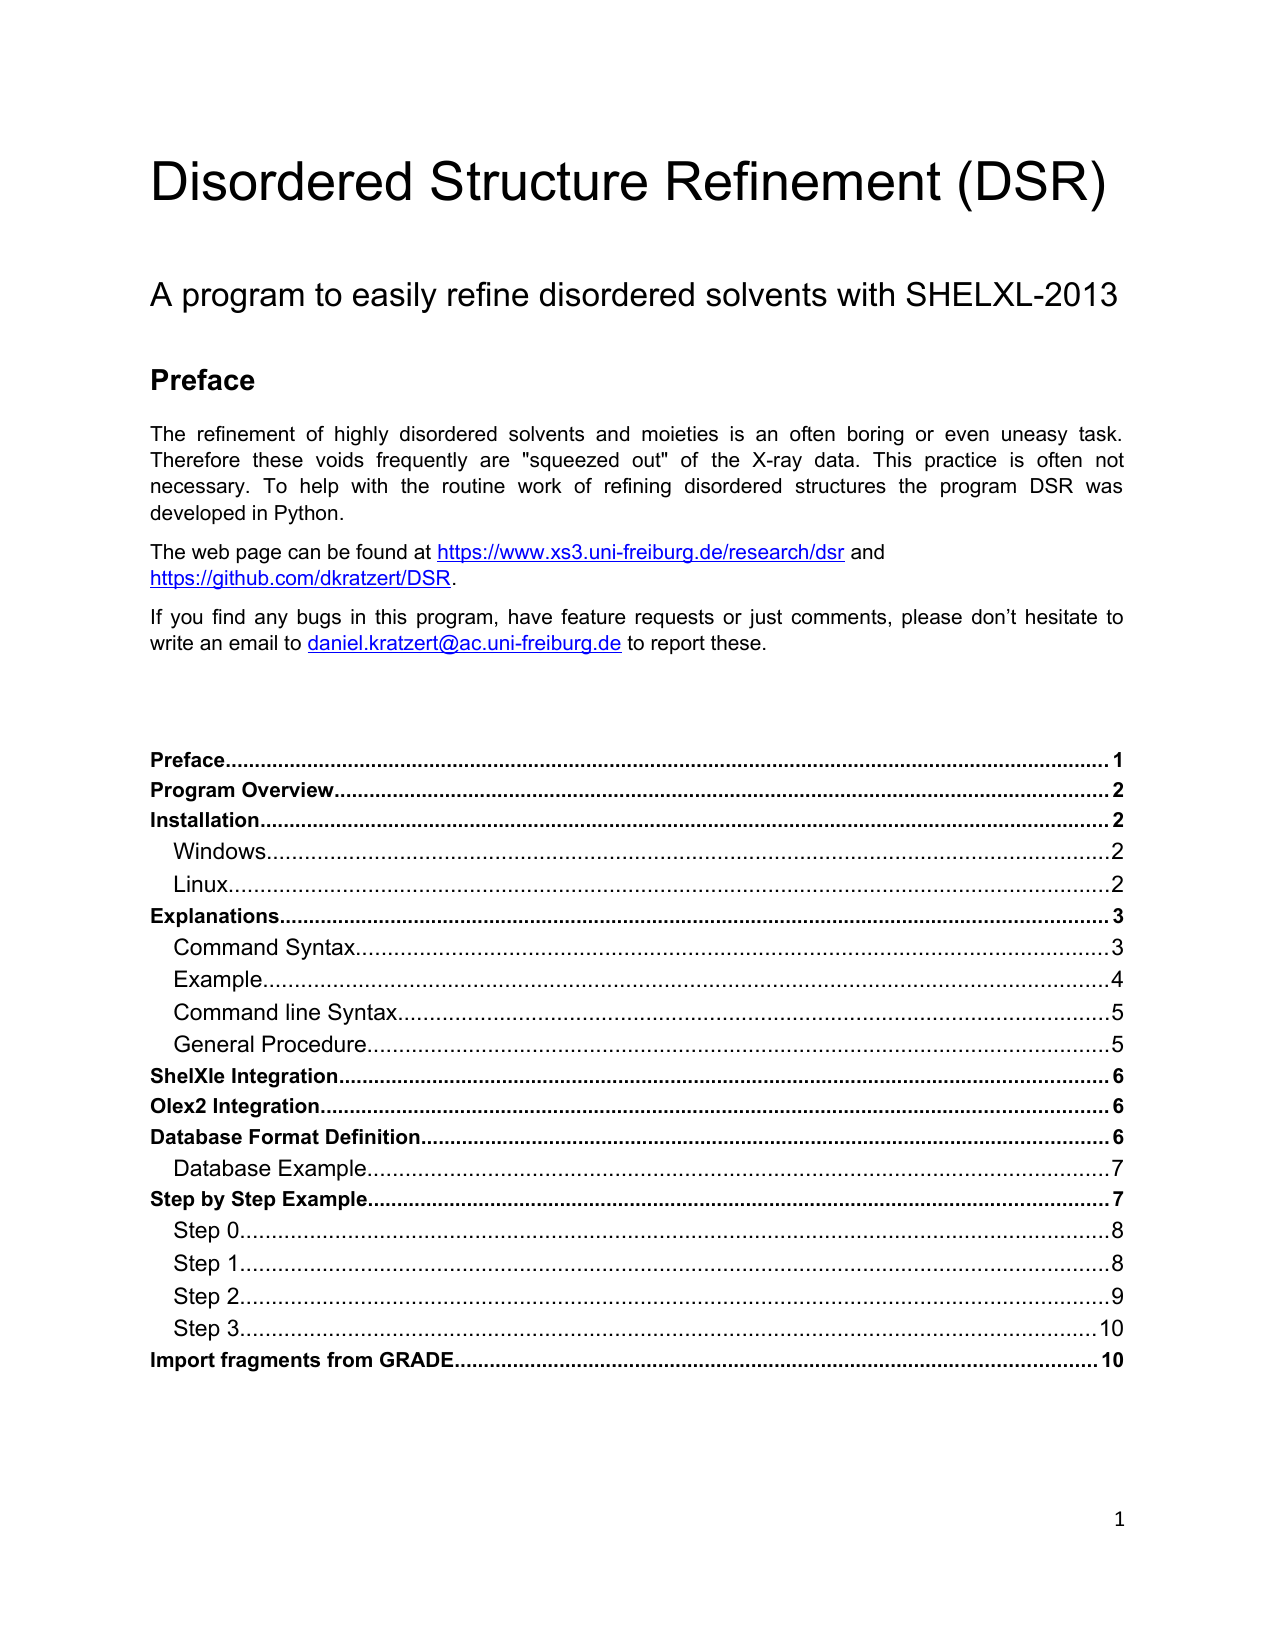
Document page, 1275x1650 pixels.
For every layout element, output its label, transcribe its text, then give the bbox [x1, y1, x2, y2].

text Command Syntax 3 [173, 934, 1125, 960]
text ShelXle Integration 6 [150, 1064, 1125, 1088]
text Windows 2 [173, 838, 1125, 864]
text The refinement of highly disordered solvents and moieties is an often boring or even uneasy task. Therefore these voids frequently are "squeezed out" of the X-ray data. This practice is often not necessary. To help with the routine work of refining disordered structures the program DSR was developed in Python. [150, 422, 1125, 524]
text Preface [150, 363, 1125, 397]
text Linux 2 [173, 871, 1125, 897]
text Database Format Definition 6 [150, 1124, 1125, 1148]
text Disordered Structure Refinement (DSR) [150, 150, 1125, 212]
text Command line Syntax 5 [173, 999, 1125, 1025]
text Database Example 7 [173, 1155, 1125, 1181]
text Step 2 9 [173, 1283, 1125, 1309]
text Step by Step Example 7 [150, 1187, 1125, 1211]
text Explanations 3 [150, 903, 1125, 927]
text Step 3 10 [173, 1315, 1125, 1342]
text A program to easily refine disordered solvents with SHELXL-2013 [150, 274, 1125, 313]
text Step 1 8 [173, 1250, 1125, 1276]
text Preface 1 [150, 748, 1125, 772]
text Installation 2 [150, 808, 1125, 832]
text Example 4 [173, 966, 1125, 993]
text Import fragments from GRADE 10 [150, 1348, 1125, 1372]
text Step 0 8 [173, 1217, 1125, 1244]
text General Procedure 5 [173, 1031, 1125, 1058]
text Olex2 Integration 6 [150, 1094, 1125, 1118]
text The web page can be found at https://www.xs3.uni-freiburg.de/research/dsr and https://github.com/dkratzert/DSR. [150, 539, 1125, 590]
text Program Overview 2 [150, 778, 1125, 802]
text If you find any bugs in this program, have feature requests or just comments, please don’t hesitate to write an email to daniel.kratzert@ac.uni-freiburg.de to report these. [150, 605, 1125, 655]
